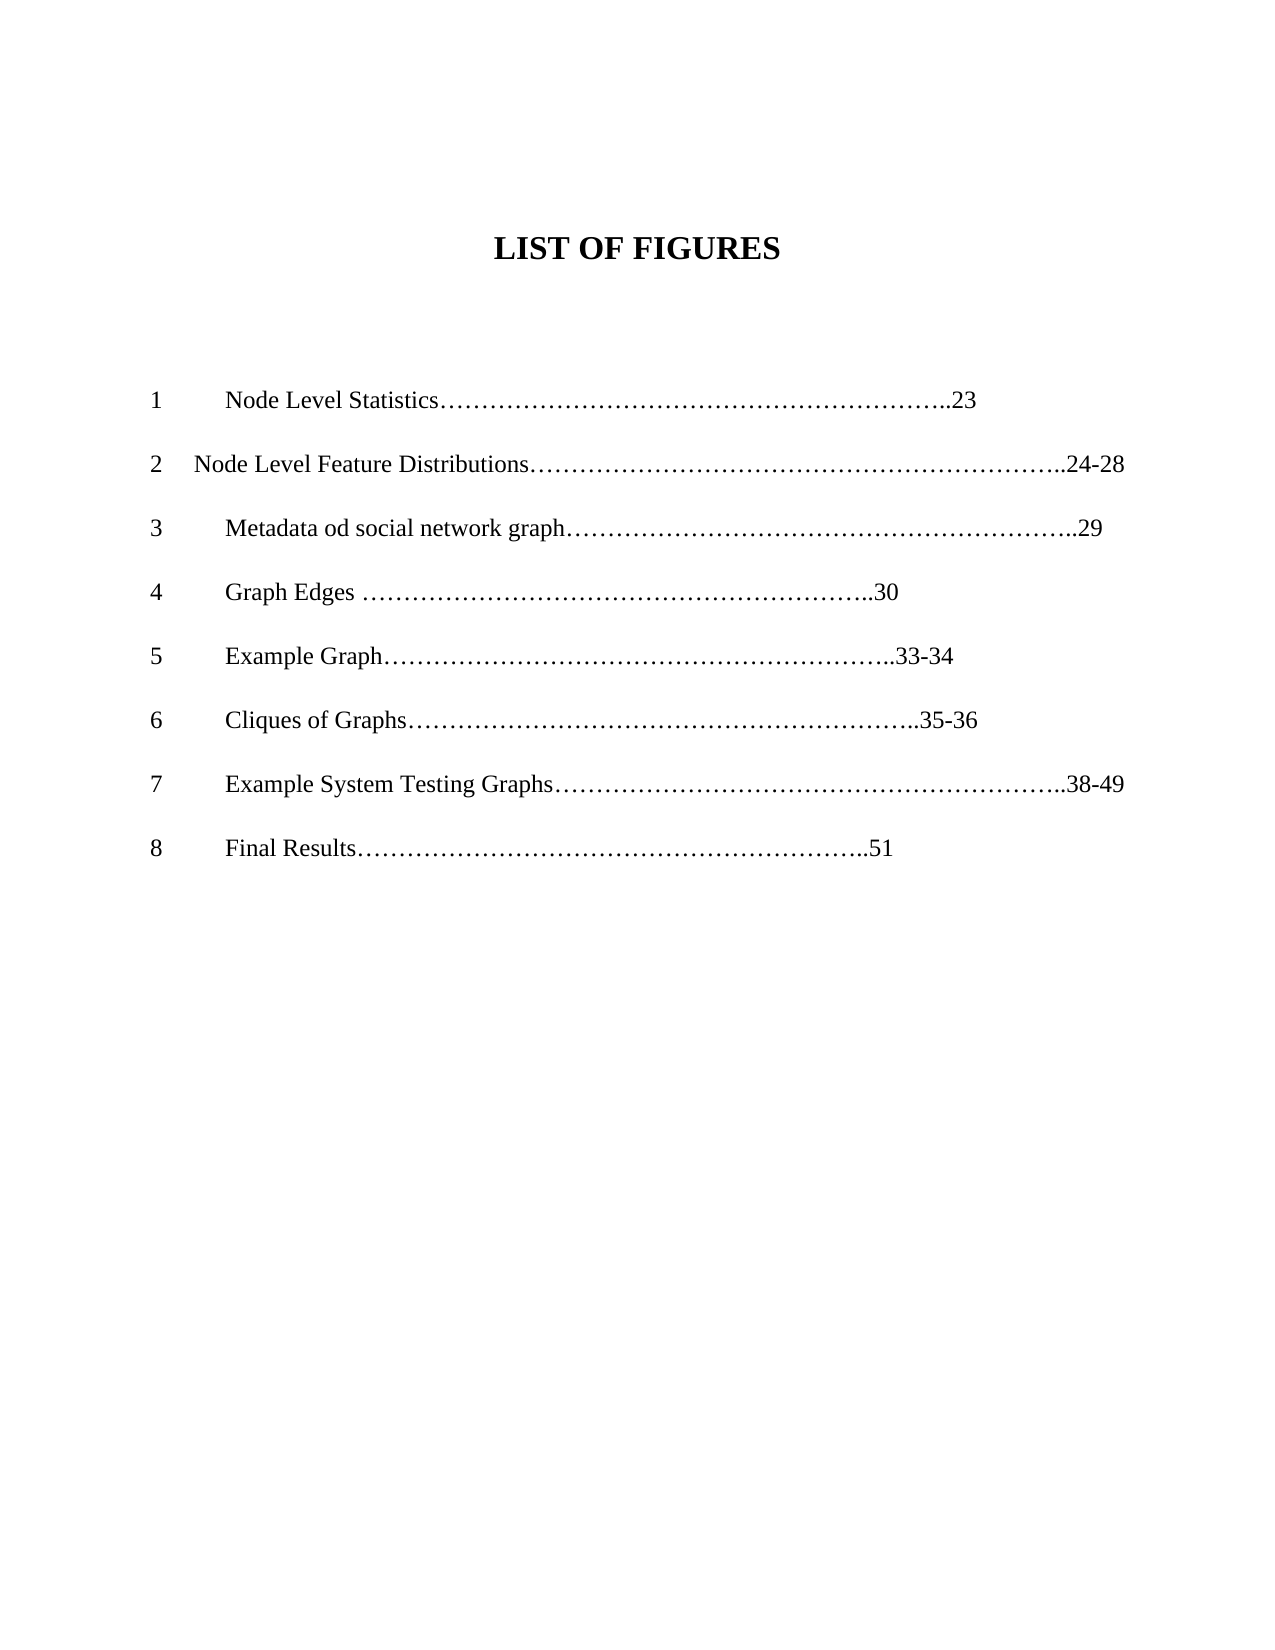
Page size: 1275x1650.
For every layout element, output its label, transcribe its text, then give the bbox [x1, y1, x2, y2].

text 4 Graph Edges ……………………………………………………..30 [150, 577, 1125, 606]
text 7 Example System Testing Graphs……………………………………………………..38-49 [150, 769, 1125, 797]
text 1 Node Level Statistics……………………………………………………..23 [150, 385, 1125, 414]
text 5 Example Graph……………………………………………………..33-34 [150, 641, 1125, 669]
text 6 Cliques of Graphs……………………………………………………..35-36 [150, 705, 1125, 733]
text 2 Node Level Feature Distributions………………………………………………………..24-28 [150, 449, 1125, 478]
text LIST OF FIGURES [150, 228, 1124, 267]
text 8 Final Results……………………………………………………..51 [150, 833, 1125, 861]
text 3 Metadata od social network graph……………………………………………………..29 [150, 513, 1125, 542]
